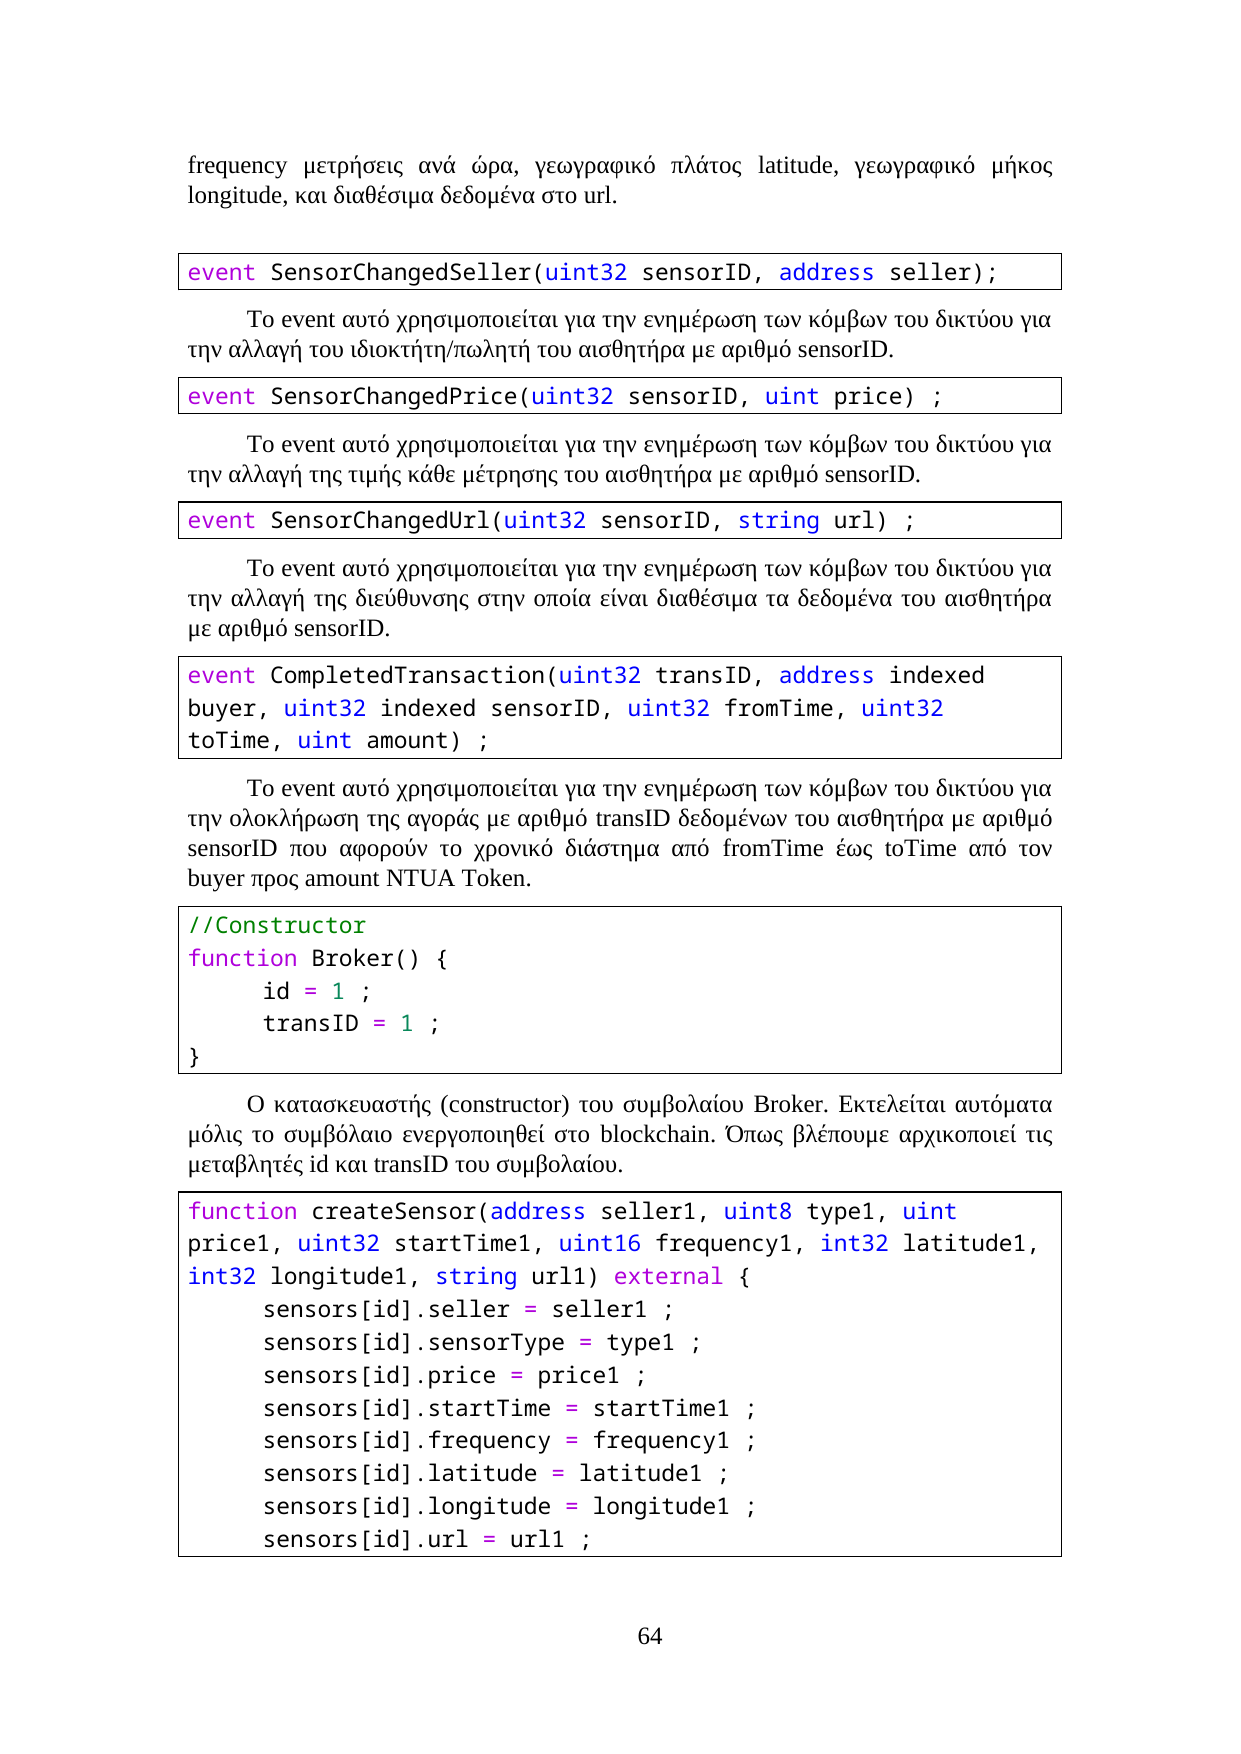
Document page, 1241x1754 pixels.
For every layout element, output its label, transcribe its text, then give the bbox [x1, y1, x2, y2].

text function Broker() { [179, 939, 1061, 971]
text transID = 1 ; [179, 1004, 1061, 1037]
text sensors[id].latitude = latitude1 ; [179, 1454, 1061, 1487]
text sensors[id].seller = seller1 ; [179, 1290, 1061, 1323]
text sensors[id].frequency = frequency1 ; [179, 1421, 1061, 1454]
text //Constructor [179, 907, 1061, 939]
text Ο κατασκευαστής (constructor) του συμβολαίου Broker. Εκτελείται αυτόματα μόλις το συμβόλαιο ενεργοποιηθεί στο blockchain. Όπως βλέπουμε αρχικοποιεί τις μεταβλητές id και transID του συμβολαίου. [187, 1089, 1053, 1178]
text event CompletedTransaction(uint32 transID, address indexed buyer, uint32 indexed sensorID, uint32 fromTime, uint32 toTime, uint amount) ; [179, 657, 1061, 758]
text Το event αυτό χρησιμοποιείται για την ενημέρωση των κόμβων του δικτύου για την αλλαγή του ιδιοκτήτη/πωλητή του αισθητήρα με αριθμό sensorID. [187, 304, 1053, 363]
text sensors[id].price = price1 ; [179, 1356, 1061, 1388]
text function createSensor(address seller1, uint8 type1, uint price1, uint32 startTime1, uint16 frequency1, int32 latitude1, int32 longitude1, string url1) external { [179, 1193, 1061, 1290]
text event SensorChangedSeller(uint32 sensorID, address seller); [179, 254, 1061, 289]
text sensors[id].url = url1 ; [179, 1519, 1061, 1556]
text id = 1 ; [179, 971, 1061, 1004]
text } [179, 1037, 1061, 1073]
text sensors[id].sensorType = type1 ; [179, 1323, 1061, 1356]
text sensors[id].startTime = startTime1 ; [179, 1388, 1061, 1421]
text Το event αυτό χρησιμοποιείται για την ενημέρωση των κόμβων του δικτύου για την αλλαγή της τιμής κάθε μέτρησης του αισθητήρα με αριθμό sensorID. [187, 429, 1053, 487]
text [187, 150, 1053, 209]
text Το event αυτό χρησιμοποιείται για την ενημέρωση των κόμβων του δικτύου για την ολοκλήρωση της αγοράς με αριθμό transID δεδομένων του αισθητήρα με αριθμό sensorID που αφορούν το χρονικό διάστημα από fromTime έως toTime από τον buyer προς amount NTUA Token. [187, 773, 1053, 892]
text event SensorChangedUrl(uint32 sensorID, string url) ; [179, 503, 1061, 538]
text event SensorChangedPrice(uint32 sensorID, uint price) ; [179, 378, 1061, 413]
text Το event αυτό χρησιμοποιείται για την ενημέρωση των κόμβων του δικτύου για την αλλαγή της διεύθυνσης στην οποία είναι διαθέσιμα τα δεδομένα του αισθητήρα με αριθμό sensorID. [187, 553, 1053, 642]
text sensors[id].longitude = longitude1 ; [179, 1487, 1061, 1519]
